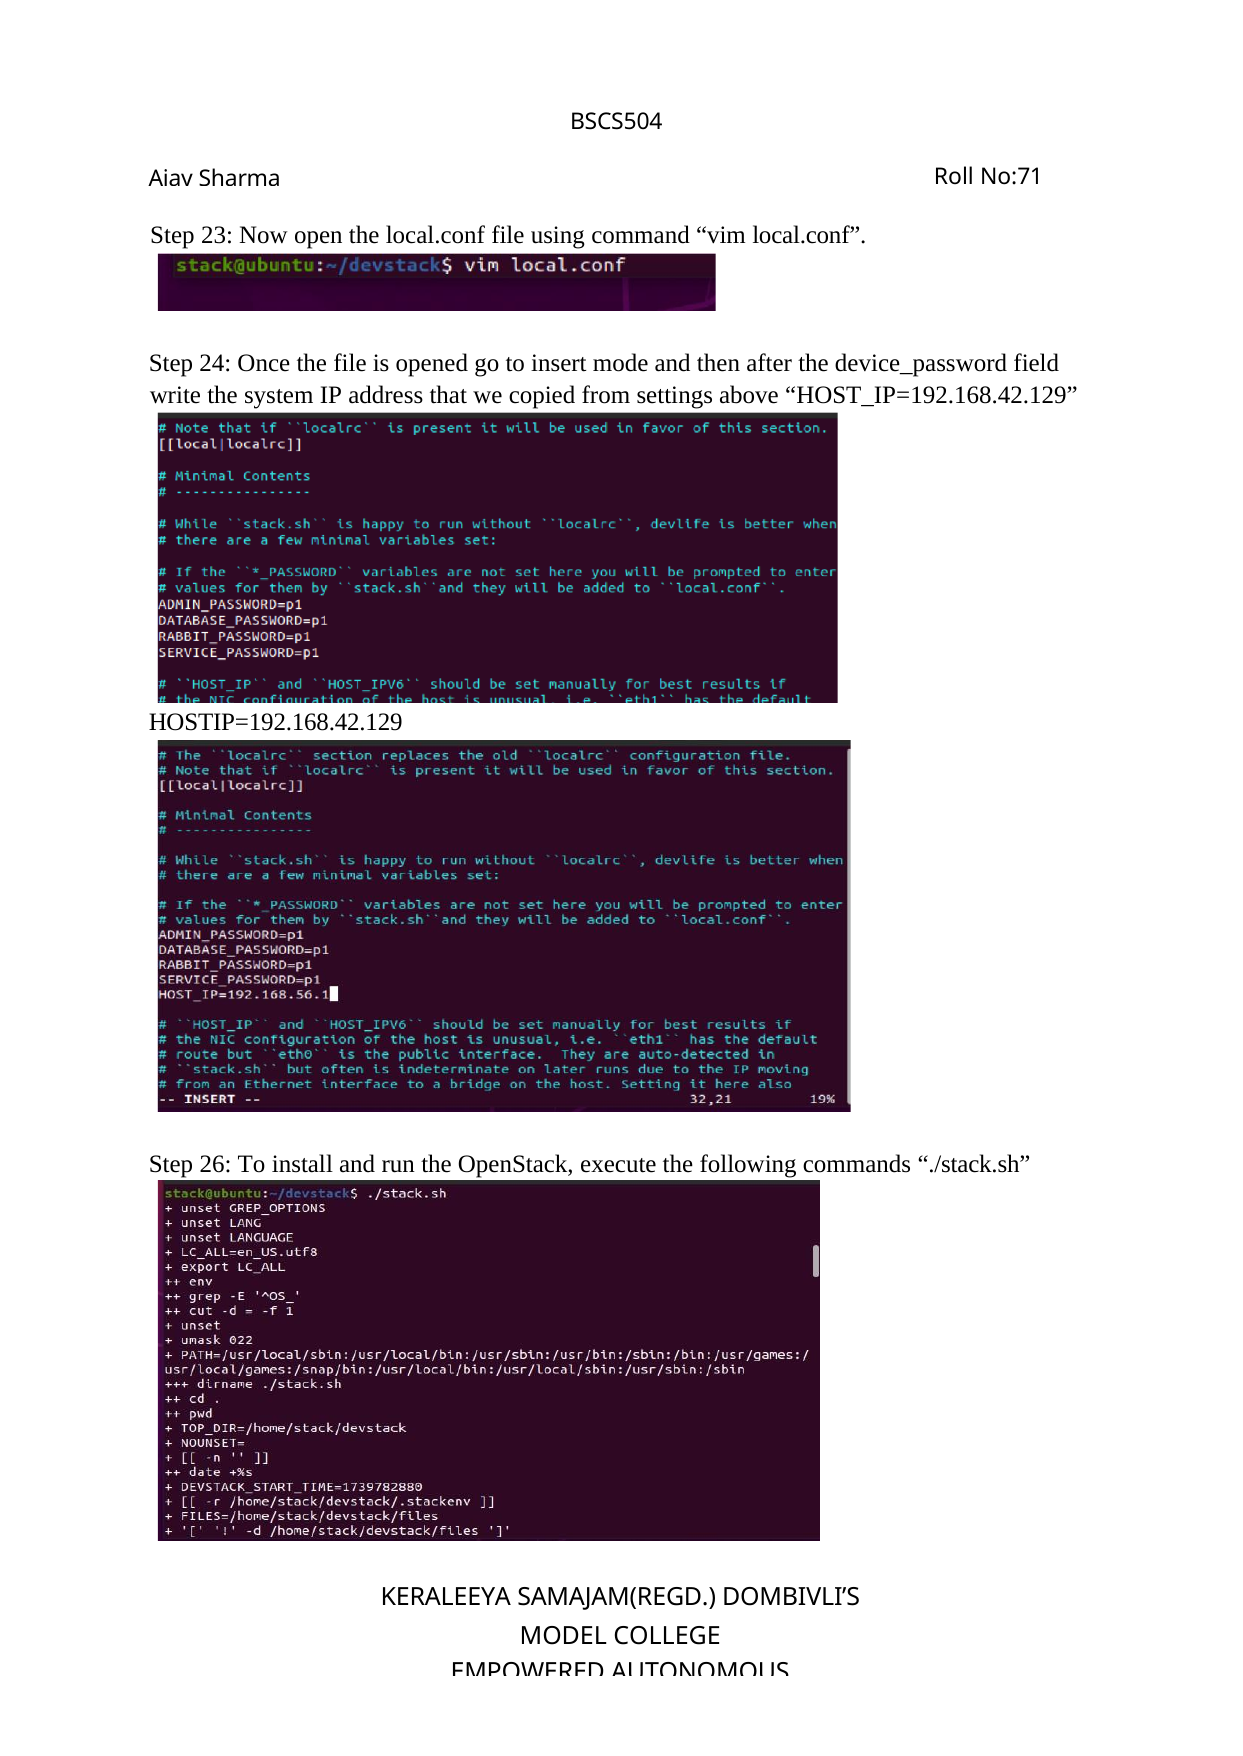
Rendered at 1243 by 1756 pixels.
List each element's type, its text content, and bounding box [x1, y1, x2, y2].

picture [157, 1180, 820, 1541]
text HOSTIP=192.168.42.129 [148, 707, 1198, 736]
picture [157, 412, 838, 703]
text Step 23: Now open the local.conf file using command “vim local.conf”. [150, 221, 1198, 249]
text Step 26: To install and run the OpenStack, execute the following commands “./stack.sh” [148, 1149, 1198, 1177]
picture [157, 253, 716, 311]
picture [157, 740, 851, 1112]
text Step 24: Once the file is opened go to insert mode and then after the device_password field write the system IP address that we copied from settings above “HOST_IP=192.168.42.129” [148, 348, 1078, 409]
